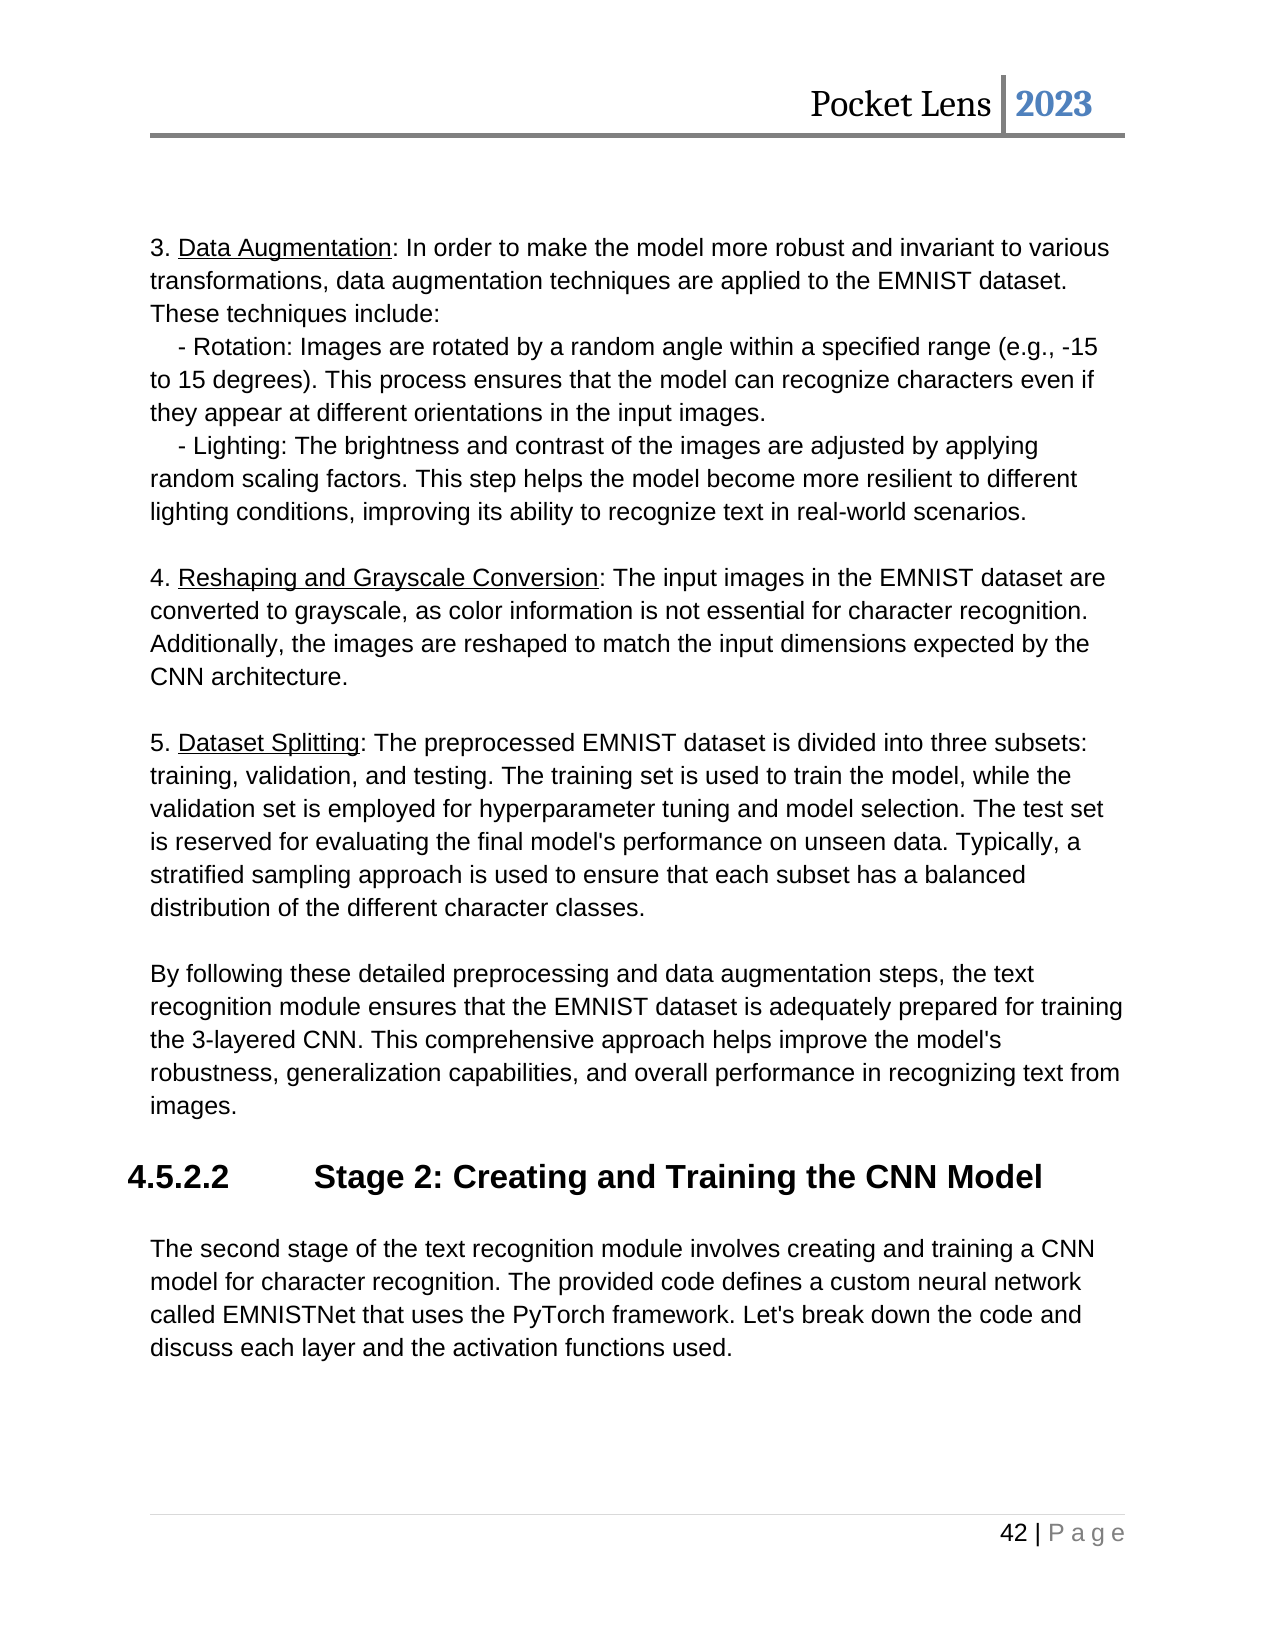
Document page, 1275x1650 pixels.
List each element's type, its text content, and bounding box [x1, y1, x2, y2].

subtitle Stage 2: Creating and Training the CNN Model [229, 1157, 1125, 1196]
text 3. Data Augmentation: In order to make the model more robust and invariant to various transformations, data augmentation techniques are applied to the EMNIST dataset. [150, 233, 1125, 294]
text By following these detailed preprocessing and data augmentation steps, the text recognition module ensures that the EMNIST dataset is adequately prepared for training the 3-layered CNN. This comprehensive approach helps improve the model's robustness, generalization capabilities, and overall performance in recognizing text from images. [150, 959, 1125, 1120]
text 5. Dataset Splitting: The preprocessed EMNIST dataset is divided into three subsets: training, validation, and testing. The training set is used to train the model, while the validation set is employed for hyperparameter tuning and model selection. The test set is reserved for evaluating the final model's performance on unseen data. Typically, a stratified sampling approach is used to ensure that each subset has a balanced distribution of the different character classes. [150, 728, 1125, 922]
text - Lighting: The brightness and contrast of the images are adjusted by applying random scaling factors. This step helps the model become more resilient to different lighting conditions, improving its ability to recognize text in real-world scenarios. [150, 431, 1125, 526]
text These techniques include: [150, 299, 1125, 327]
text 4. Reshaping and Grayscale Conversion: The input images in the EMNIST dataset are converted to grayscale, as color information is not essential for character recognition. Additionally, the images are reshaped to match the input dimensions expected by the CNN architecture. [150, 563, 1125, 691]
text The second stage of the text recognition module involves creating and training a CNN model for character recognition. The provided code defines a custom neural network called EMNISTNet that uses the PyTorch framework. Let's break down the code and discuss each layer and the activation functions used. [150, 1234, 1125, 1362]
text - Rotation: Images are rotated by a random angle within a specified range (e.g., -15 to 15 degrees). This process ensures that the model can recognize characters even if they appear at different orientations in the input images. [150, 332, 1125, 426]
